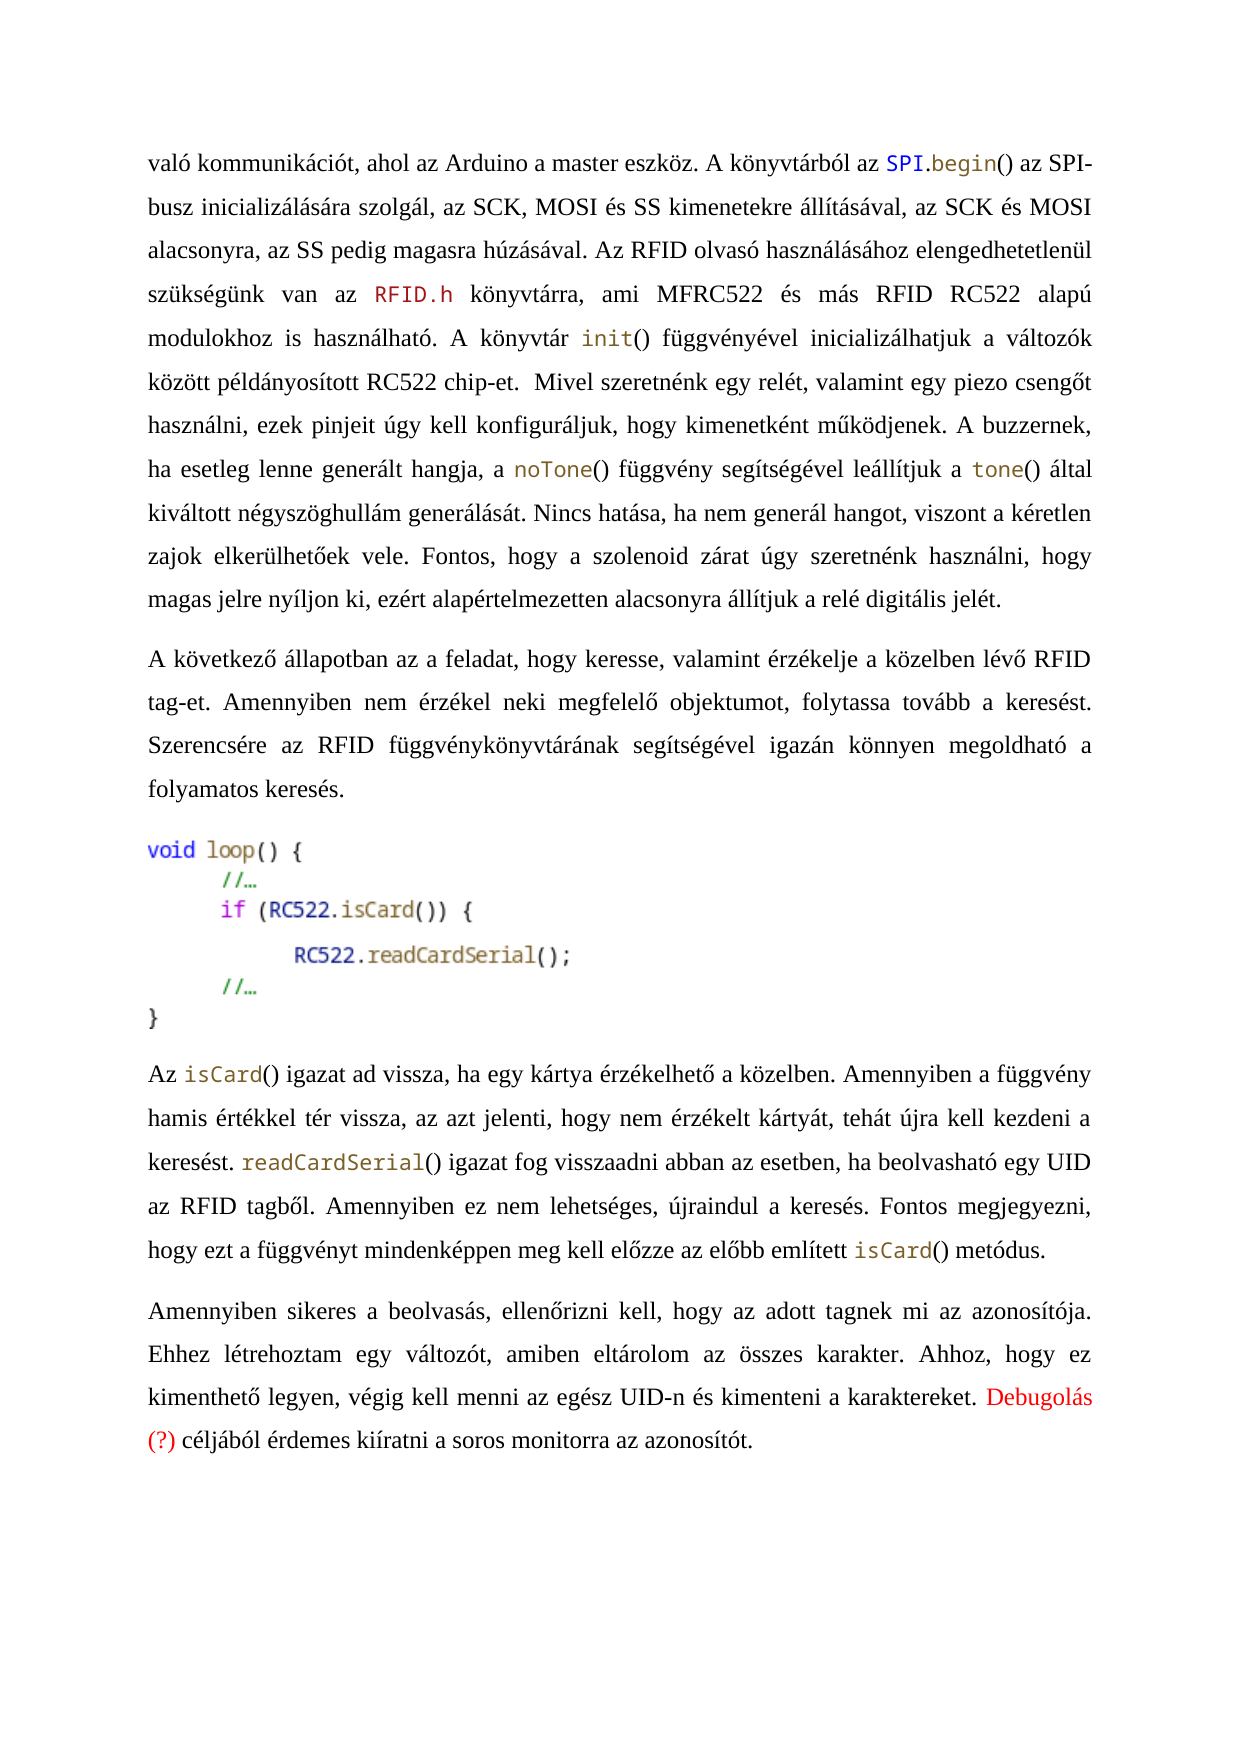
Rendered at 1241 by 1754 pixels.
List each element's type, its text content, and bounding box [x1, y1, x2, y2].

text Az isCard() igazat ad vissza, ha egy kártya érzékelhető a közelben. Amennyiben a függvény hamis értékkel tér vissza, az azt jelenti, hogy nem érzékelt kártyát, tehát újra kell kezdeni a keresést. readCardSerial() igazat fog visszaadni abban az esetben, ha beolvasható egy UID az RFID tagből. Amennyiben ez nem lehetséges, újraindul a keresés. Fontos megjegyezni, hogy ezt a függvényt mindenképpen meg kell előzze az előbb említett isCard() metódus. [148, 1059, 1093, 1264]
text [148, 148, 1093, 613]
text A következő állapotban az a feladat, hogy keresse, valamint érzékelje a közelben lévő RFID tag-et. Amennyiben nem érzékel neki megfelelő objektumot, folytassa tovább a keresést. Szerencsére az RFID függvénykönyvtárának segítségével igazán könnyen megoldható a folyamatos keresés. [148, 644, 1093, 802]
text Amennyiben sikeres a beolvasás, ellenőrizni kell, hogy az adott tagnek mi az azonosítója. Ehhez létrehoztam egy változót, amiben eltárolom az összes karakter. Ahhoz, hogy ez kimenthető legyen, végig kell menni az egész UID-n és kimenteni a karaktereket. Debugolás (?) céljából érdemes kiíratni a soros monitorra az azonosítót. [148, 1296, 1093, 1454]
